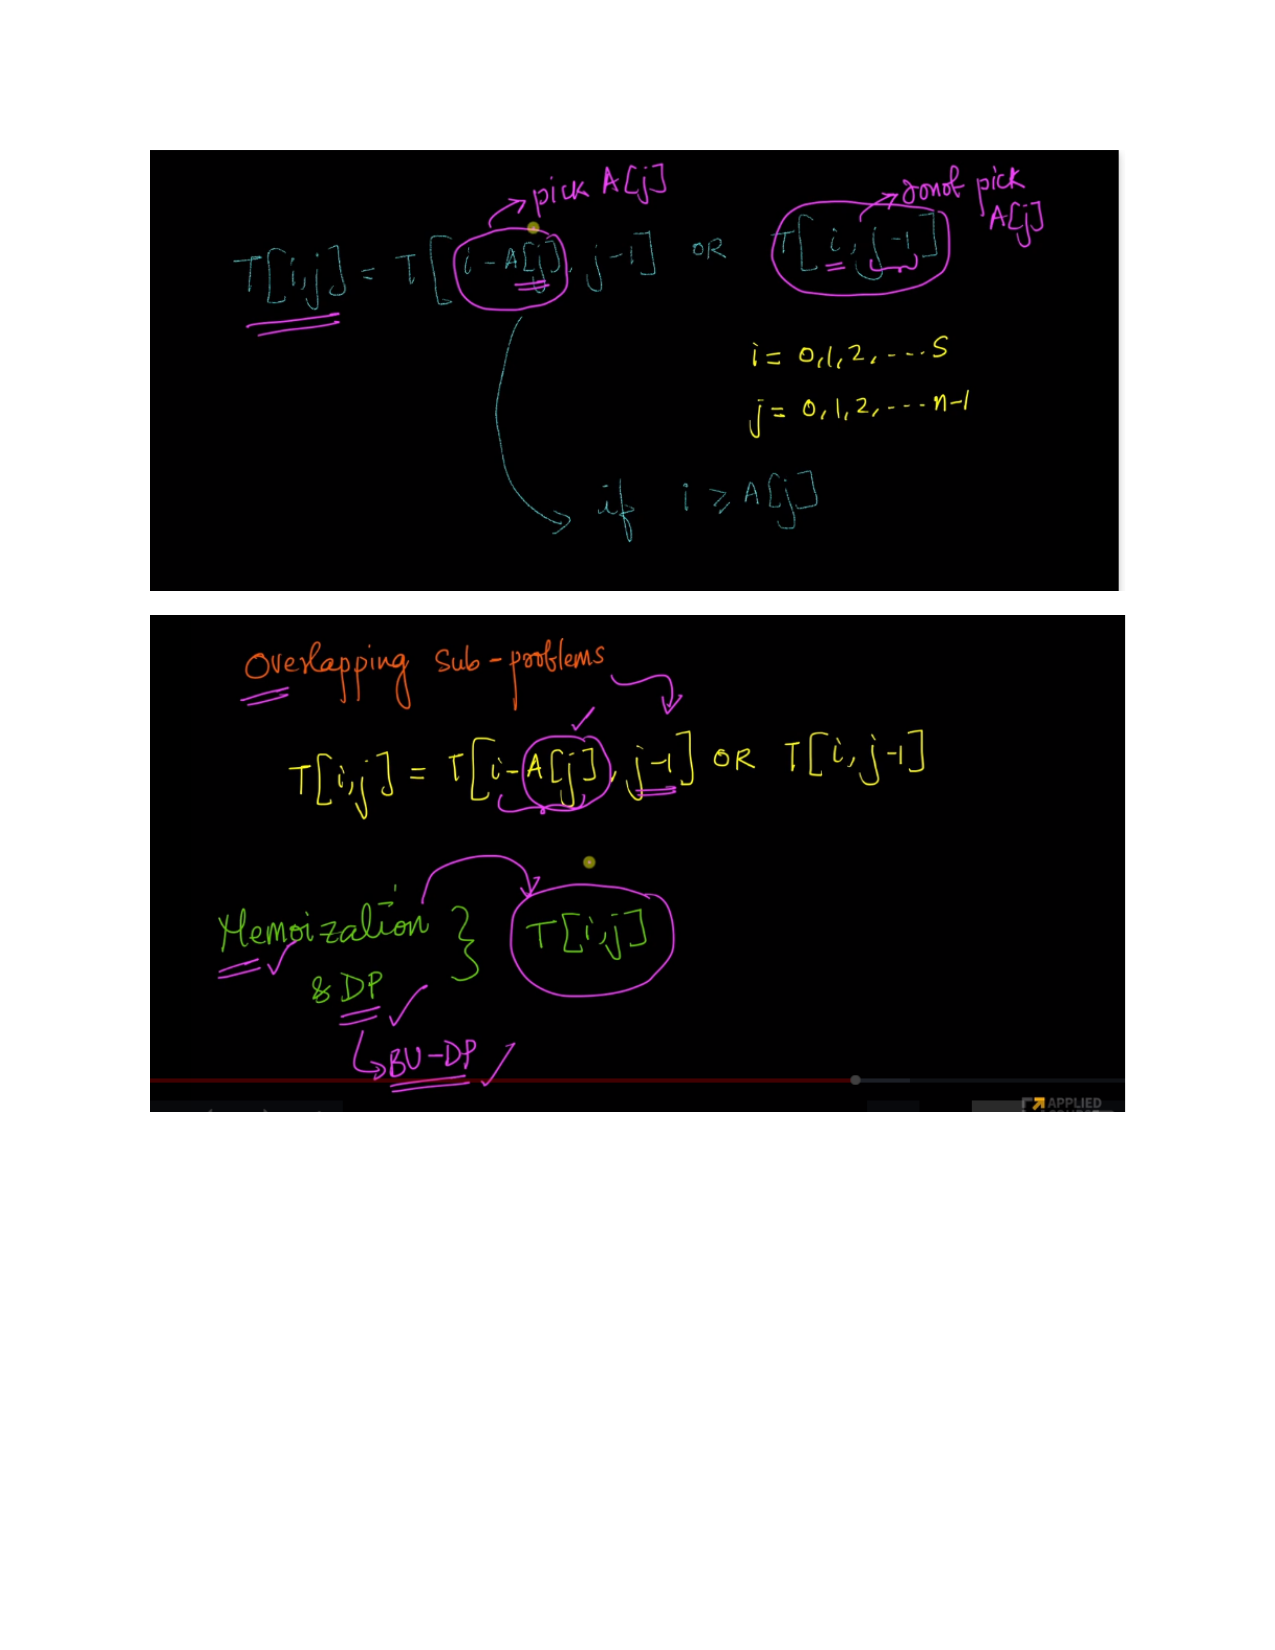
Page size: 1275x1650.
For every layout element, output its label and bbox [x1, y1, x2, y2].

picture [150, 150, 1125, 591]
picture [150, 615, 1125, 1112]
